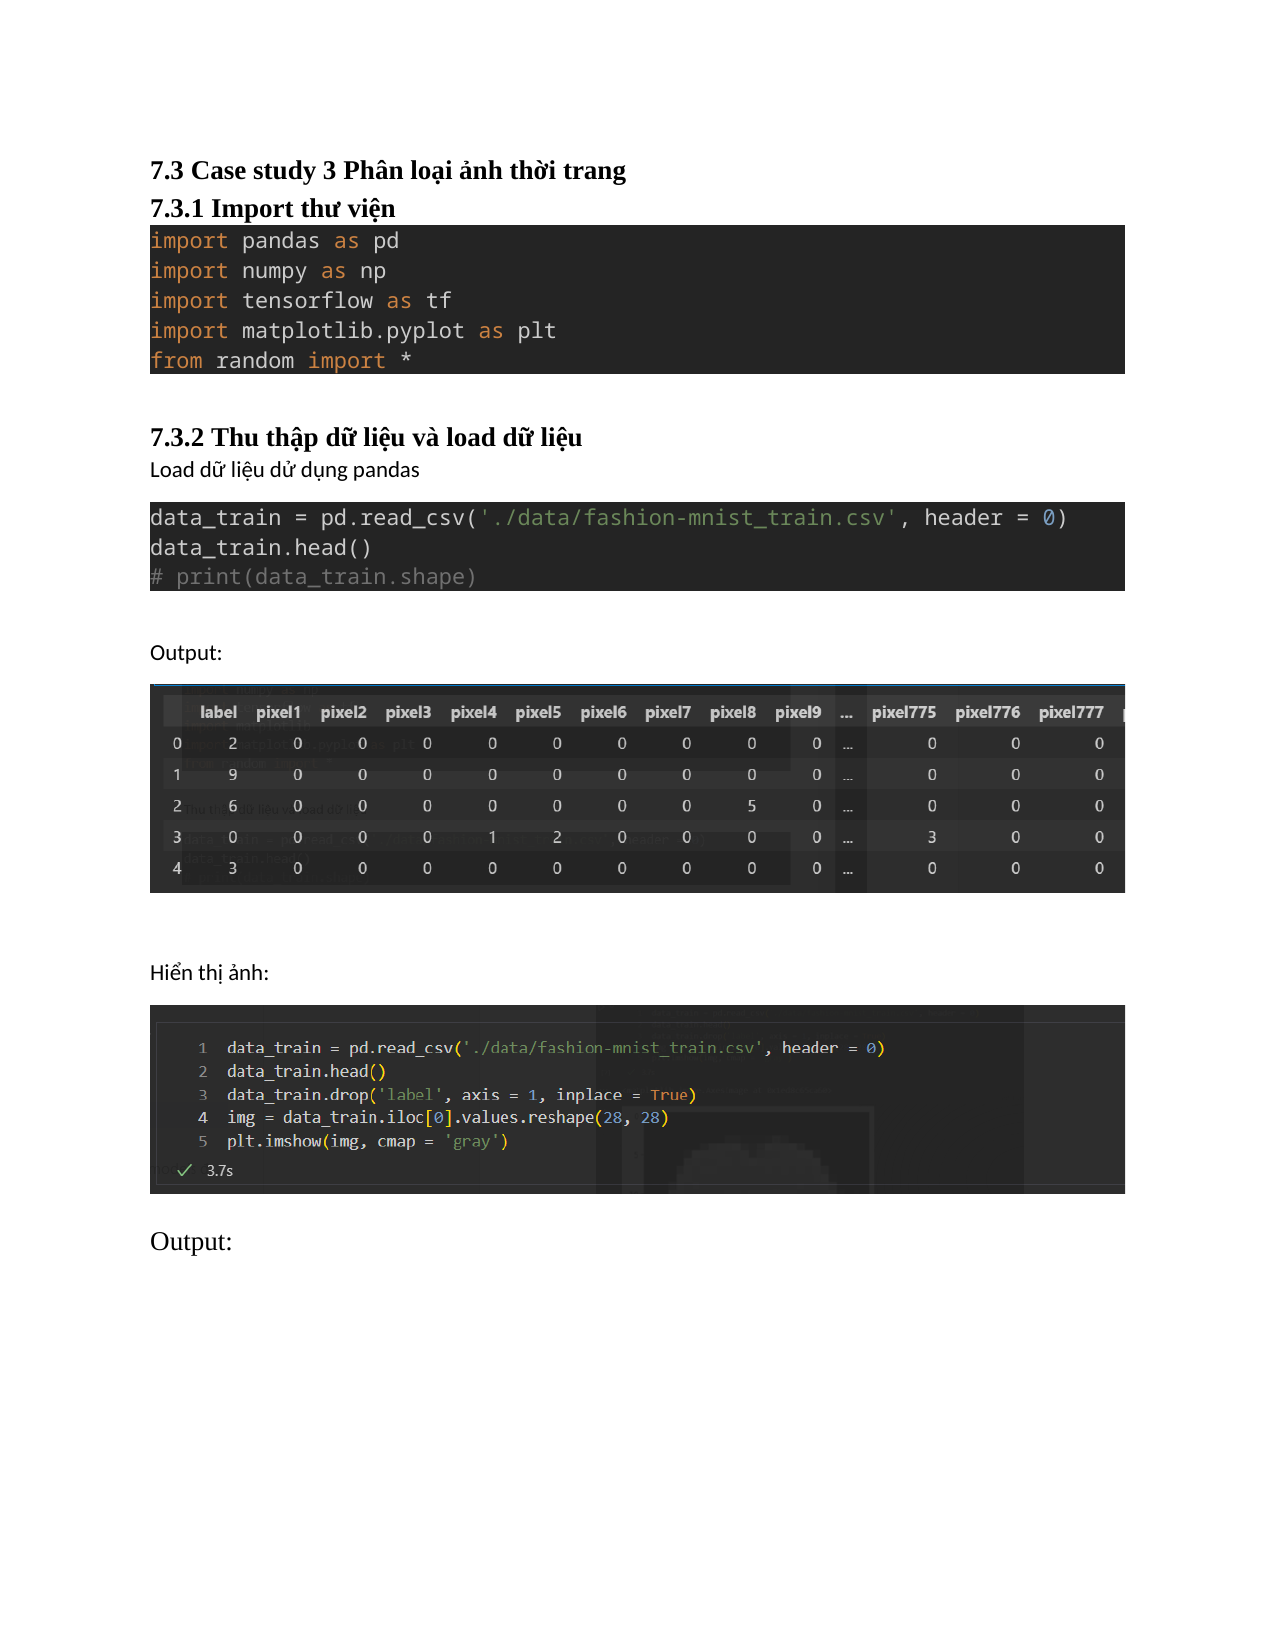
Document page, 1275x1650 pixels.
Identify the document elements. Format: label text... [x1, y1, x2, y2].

text Hiển thị ảnh: [150, 958, 1125, 986]
subtitle 7.3.1 Import thư viện [150, 192, 1125, 223]
text data_train.head() [150, 531, 1125, 561]
picture [150, 684, 1125, 893]
text import numpy as np [150, 255, 1125, 285]
subtitle 7.3.2 Thu thập dữ liệu và load dữ liệu [150, 421, 1125, 452]
text Output: [150, 1225, 1125, 1256]
text import tensorflow as tf [150, 285, 1125, 315]
subtitle 7.3 Case study 3 Phân loại ảnh thời trang [150, 154, 1125, 185]
text import pandas as pd [150, 225, 1125, 255]
text data_train = pd.read_csv('./data/fashion-mnist_train.csv', header = 0) [150, 502, 1125, 531]
text Output: [150, 638, 1125, 666]
text # print(data_train.shape) [150, 561, 1125, 591]
picture [150, 1005, 1125, 1194]
text Load dữ liệu dử dụng pandas [150, 455, 1125, 483]
text from random import * [150, 344, 1125, 374]
text import matplotlib.pyplot as plt [150, 315, 1125, 344]
